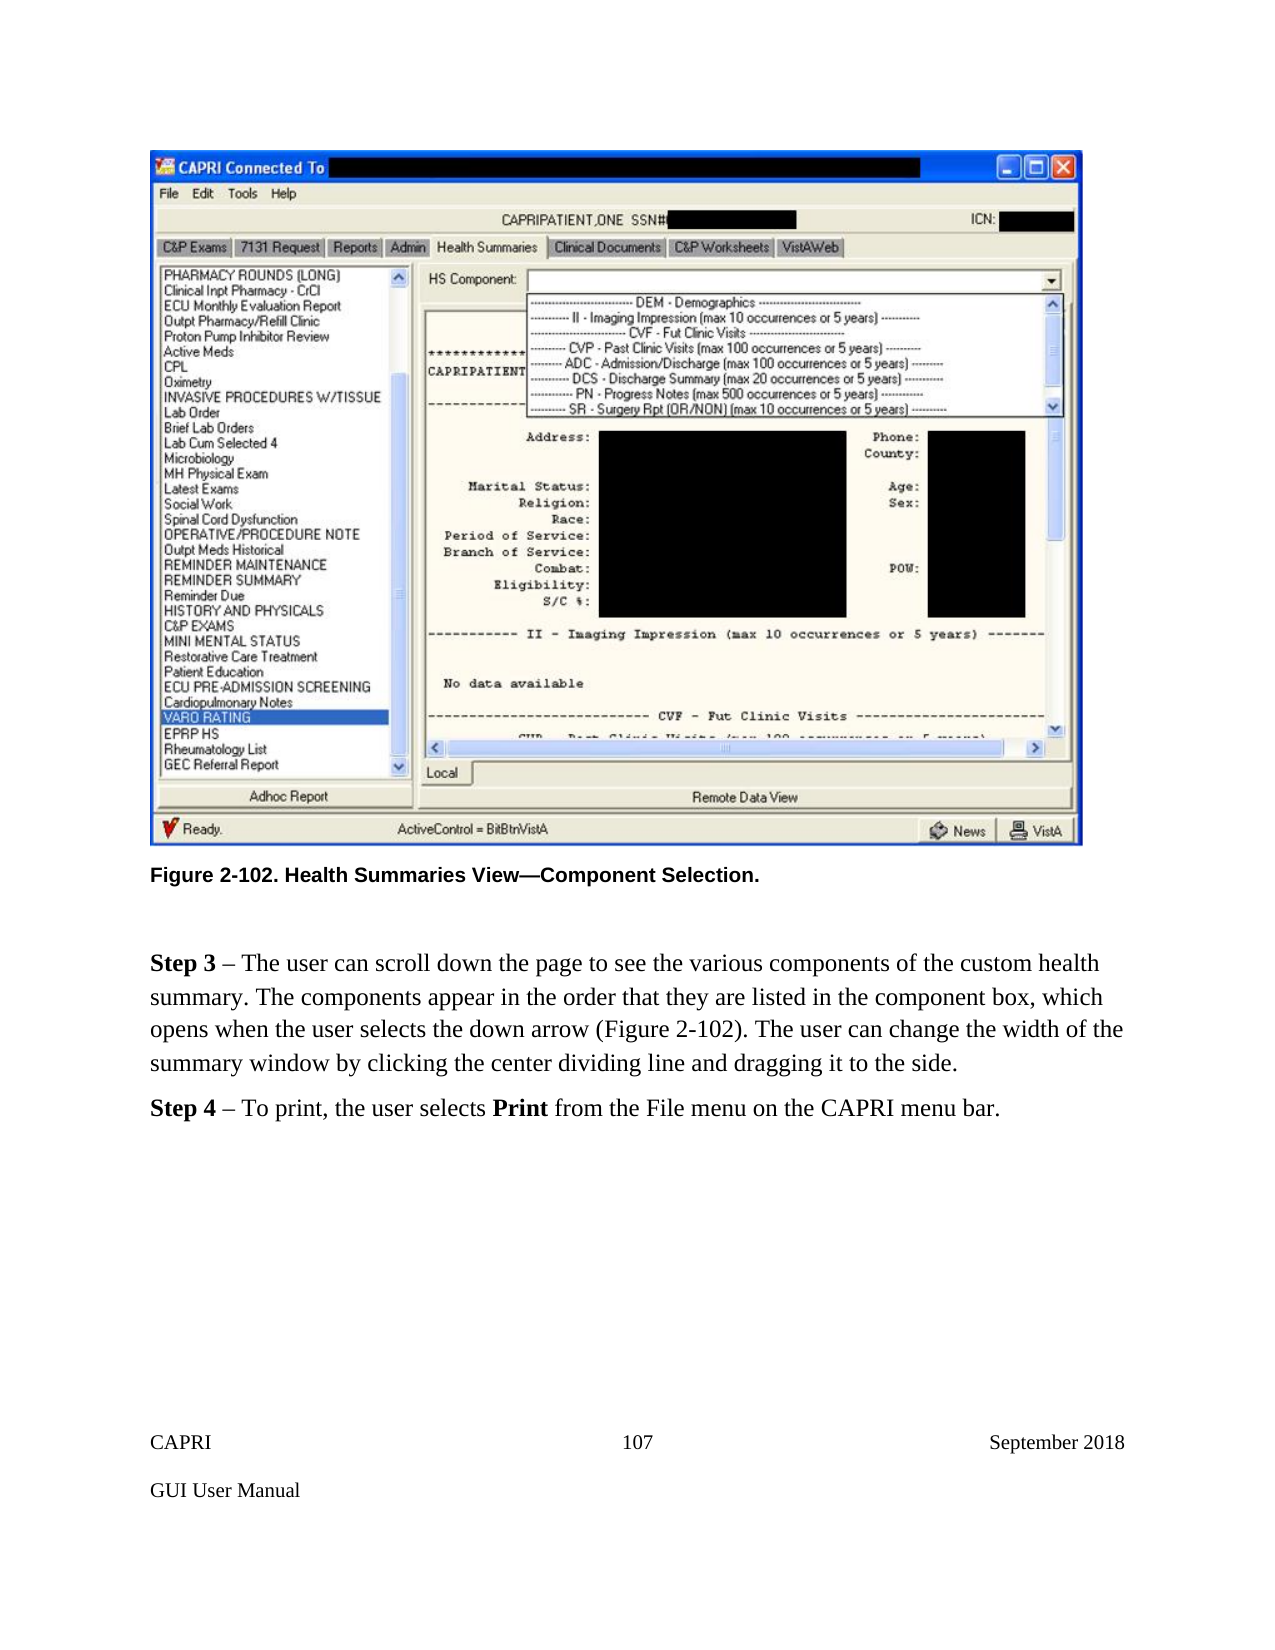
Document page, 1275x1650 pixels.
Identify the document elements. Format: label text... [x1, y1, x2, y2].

text Step 4 – To print, the user selects Print from the File menu on the CAPRI menu bar. [150, 1093, 1125, 1122]
text Step 3 – The user can scroll down the page to see the various components of the custom health summary. The components appear in the order that they are listed in the component box, which opens when the user selects the down arrow (Figure 2-87). The user can change the width of the summary window by clicking the center dividing line and dragging it to the side. [150, 948, 1125, 1076]
picture [150, 150, 1083, 847]
